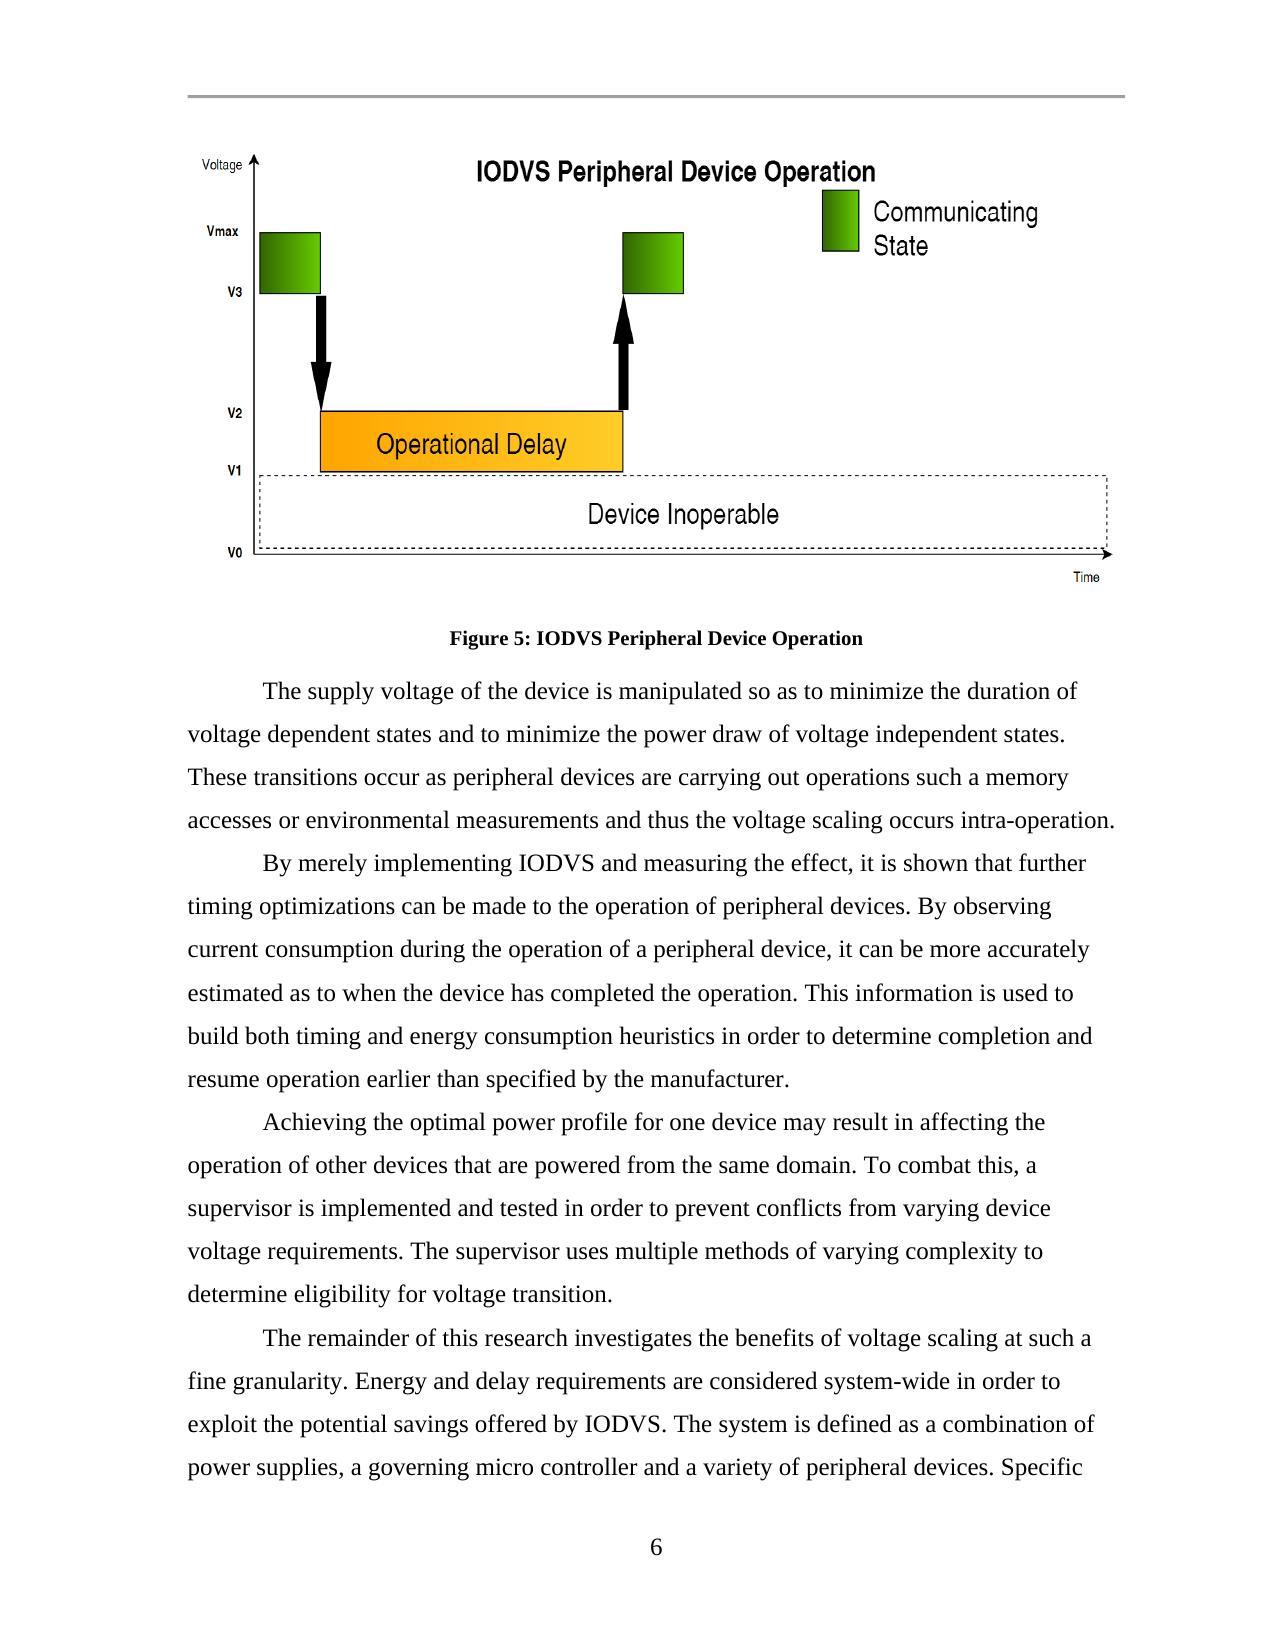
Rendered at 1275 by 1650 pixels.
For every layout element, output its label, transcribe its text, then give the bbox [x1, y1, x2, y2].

picture [197, 150, 1116, 587]
text The supply voltage of the device is manipulated so as to minimize the duration of voltage dependent states and to minimize the power draw of voltage independent states. These transitions occur as peripheral devices are carrying out operations such a memory accesses or environmental measurements and thus the voltage scaling occurs intra-operation. [187, 676, 1125, 834]
text By merely implementing IODVS and measuring the effect, it is shown that further timing optimizations can be made to the operation of peripheral devices. By observing current consumption during the operation of a peripheral device, it can be more accurately estimated as to when the device has completed the operation. This information is used to build both timing and energy consumption heuristics in order to determine completion and resume operation earlier than specified by the manufacturer. [187, 848, 1125, 1093]
text Figure 5: IODVS Peripheral Device Operation [187, 626, 1125, 650]
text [187, 1323, 1125, 1481]
text Achieving the optimal power profile for one device may result in affecting the operation of other devices that are powered from the same domain. To combat this, a supervisor is implemented and tested in order to prevent conflicts from varying device voltage requirements. The supervisor uses multiple methods of varying complexity to determine eligibility for voltage transition. [187, 1107, 1125, 1308]
